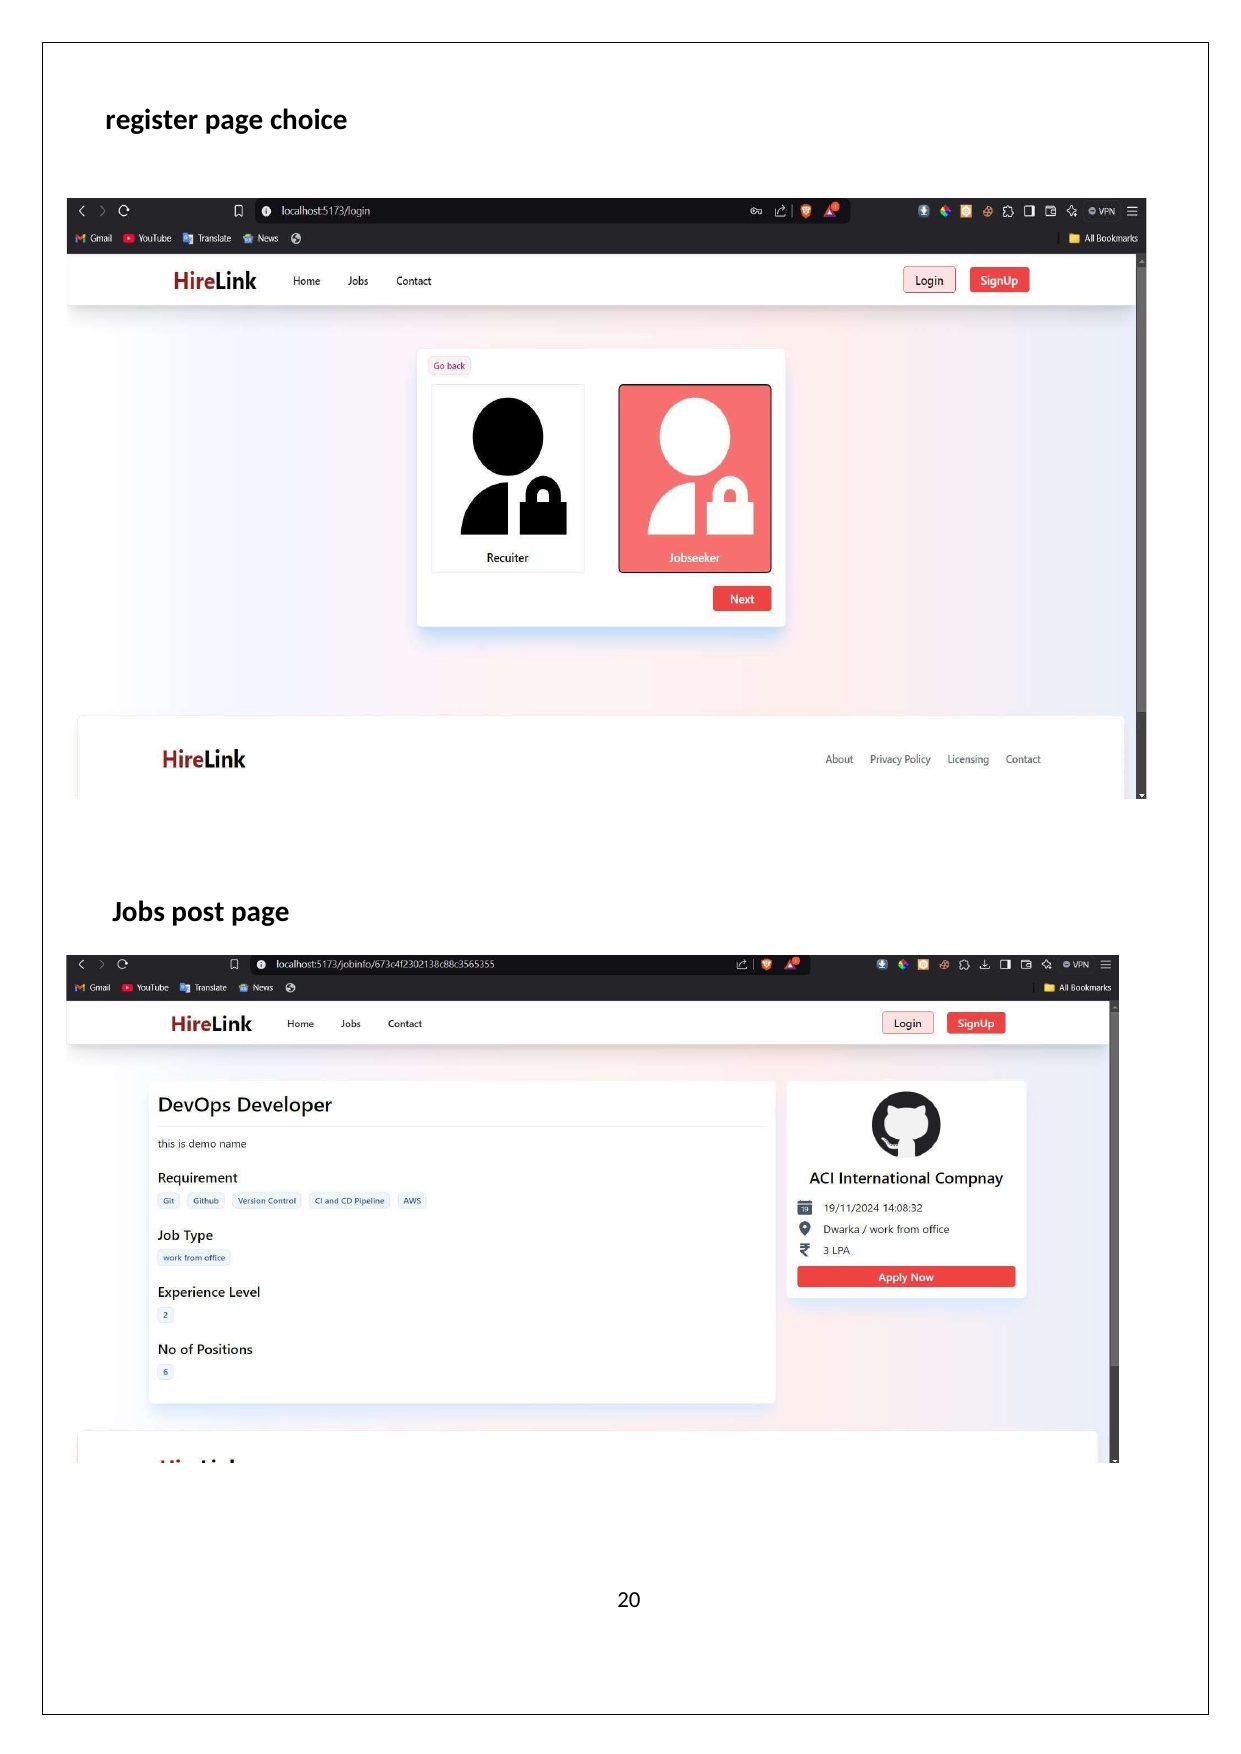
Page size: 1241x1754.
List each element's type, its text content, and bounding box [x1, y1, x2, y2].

picture [66, 198, 1147, 799]
picture [66, 955, 1119, 1463]
text Jobs post page [112, 893, 1208, 929]
text register page choice [105, 101, 1208, 137]
